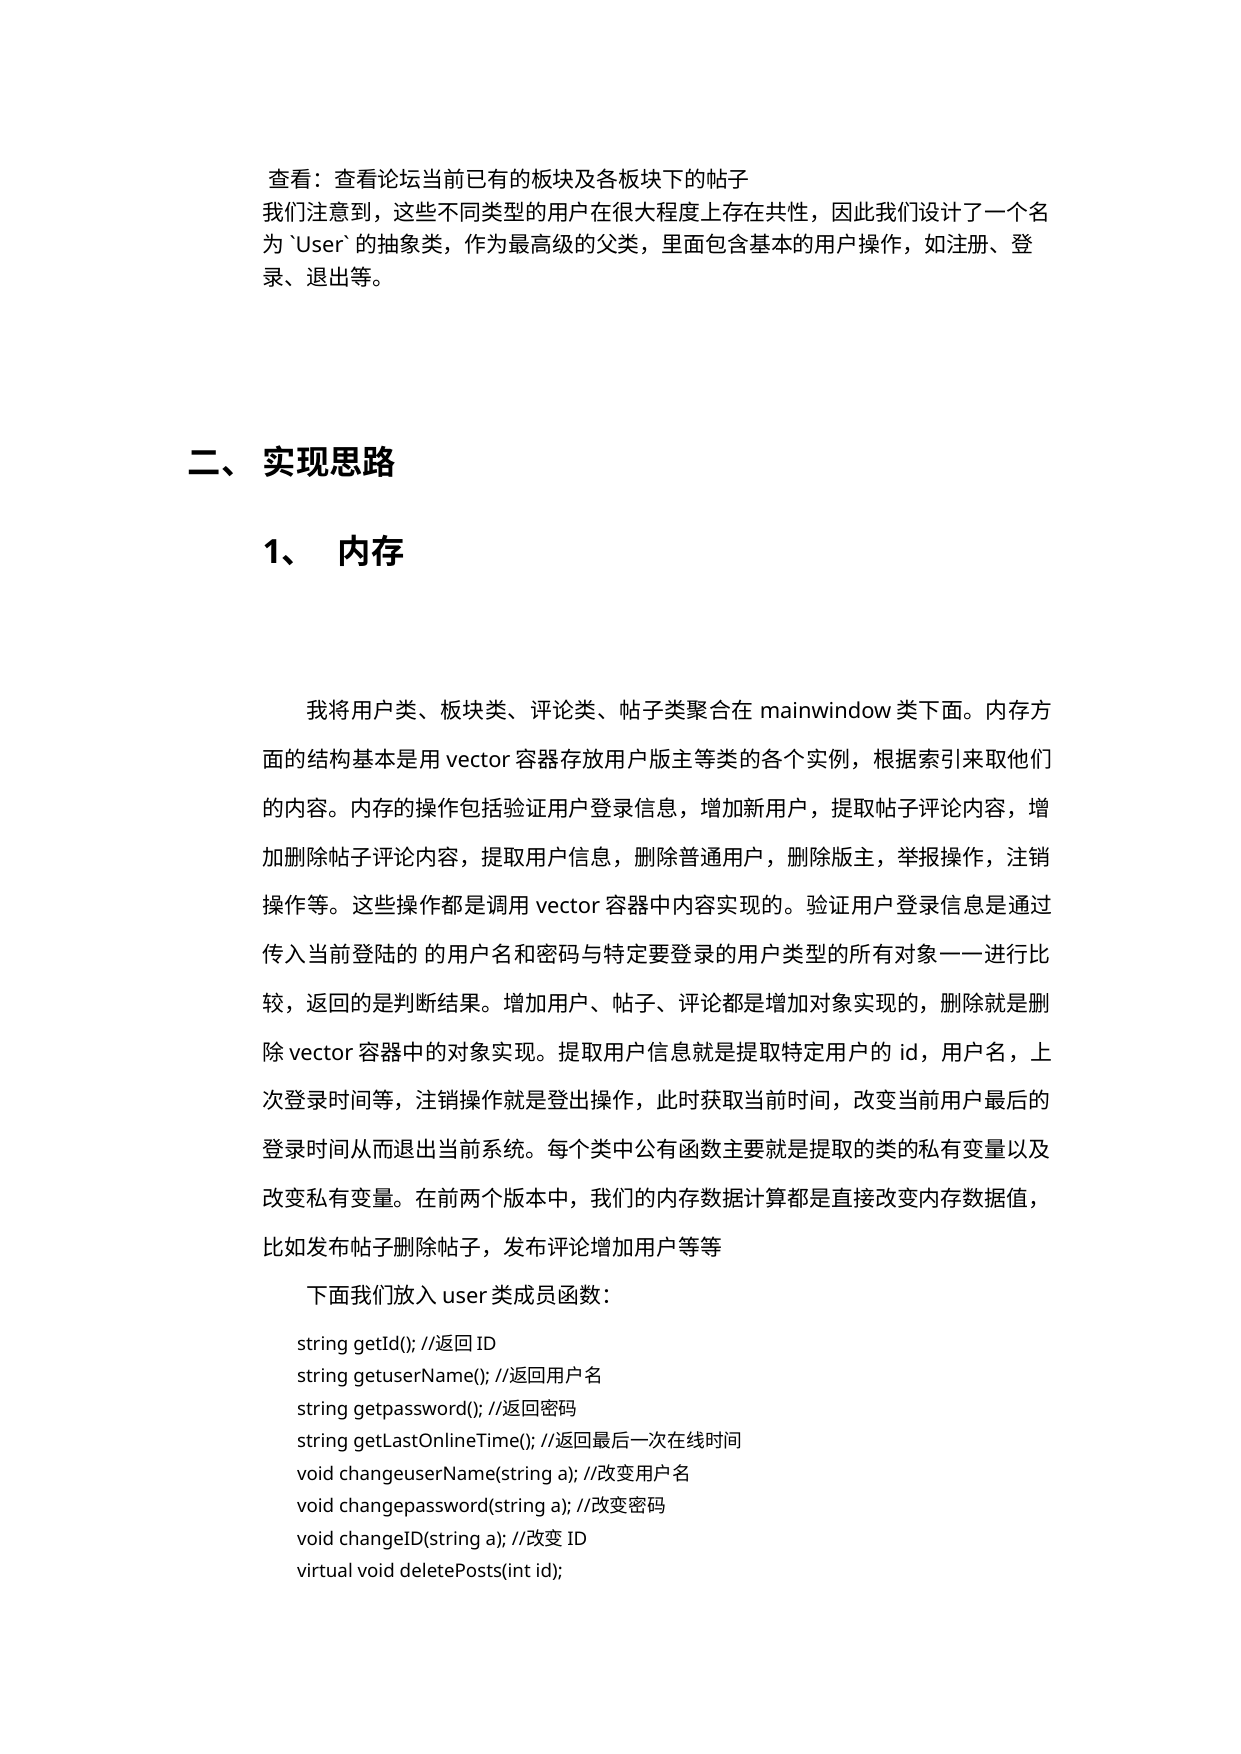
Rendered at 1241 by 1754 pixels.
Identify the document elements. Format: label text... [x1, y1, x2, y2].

list 内存 [262, 516, 1053, 581]
text string getpassword(); //返回密码 [297, 1391, 1053, 1423]
list 实现思路 [187, 427, 1053, 492]
text string getuserName(); //返回用户名 [297, 1358, 1053, 1391]
text string getId(); //返回ID [297, 1326, 1053, 1358]
text 查看：查看论坛当前已有的板块及各板块下的帖子 [262, 162, 1053, 194]
list 下面我们放入user类成员函数： [262, 1278, 1053, 1310]
text void changepassword(string a); //改变密码 [297, 1488, 1053, 1521]
text string getLastOnlineTime(); //返回最后一次在线时间 [297, 1423, 1053, 1456]
text void changeID(string a); //改变ID [297, 1521, 1053, 1553]
text 我们注意到，这些不同类型的用户在很大程度上存在共性，因此我们设计了一个名为 `User` 的抽象类，作为最高级的父类，里面包含基本的用户操作，如注册、登录、退出等。 [262, 194, 1053, 292]
text void changeuserName(string a); //改变用户名 [297, 1456, 1053, 1488]
text virtual void deletePosts(int id); [297, 1553, 1053, 1586]
list 我将用户类、板块类、评论类、帖子类聚合在mainwindow类下面。内存方面的结构基本是用vector容器存放用户版主等类的各个实例，根据索引来取他们的内容。内存的操作包括验证用户登录信息，增加新用户，提取帖子评论内容，增加删除帖子评论内容，提取用户信息，删除普通用户，删除版主，举报操作，注销操作等。这些操作都是调用vector容器中内容实现的。验证用户登录信息是通过传入当前登陆的 的用户名和密码与特定要登录的用户类型的所有对象一一进行比较，返回的是判断结果。增加用户、帖子、评论都是增加对象实现的，删除就是删除vector容器中的对象实现。提取用户信息就是提取特定用户的id，用户名，上次登录时间等，注销操作就是登出操作，此时获取当前时间，改变当前用户最后的登录时间从而退出当前系统。每个类中公有函数主要就是提取的类的私有变量以及改变私有变量。在前两个版本中，我们的内存数据计算都是直接改变内存数据值，比如发布帖子删除帖子，发布评论增加用户等等 [262, 693, 1053, 1262]
